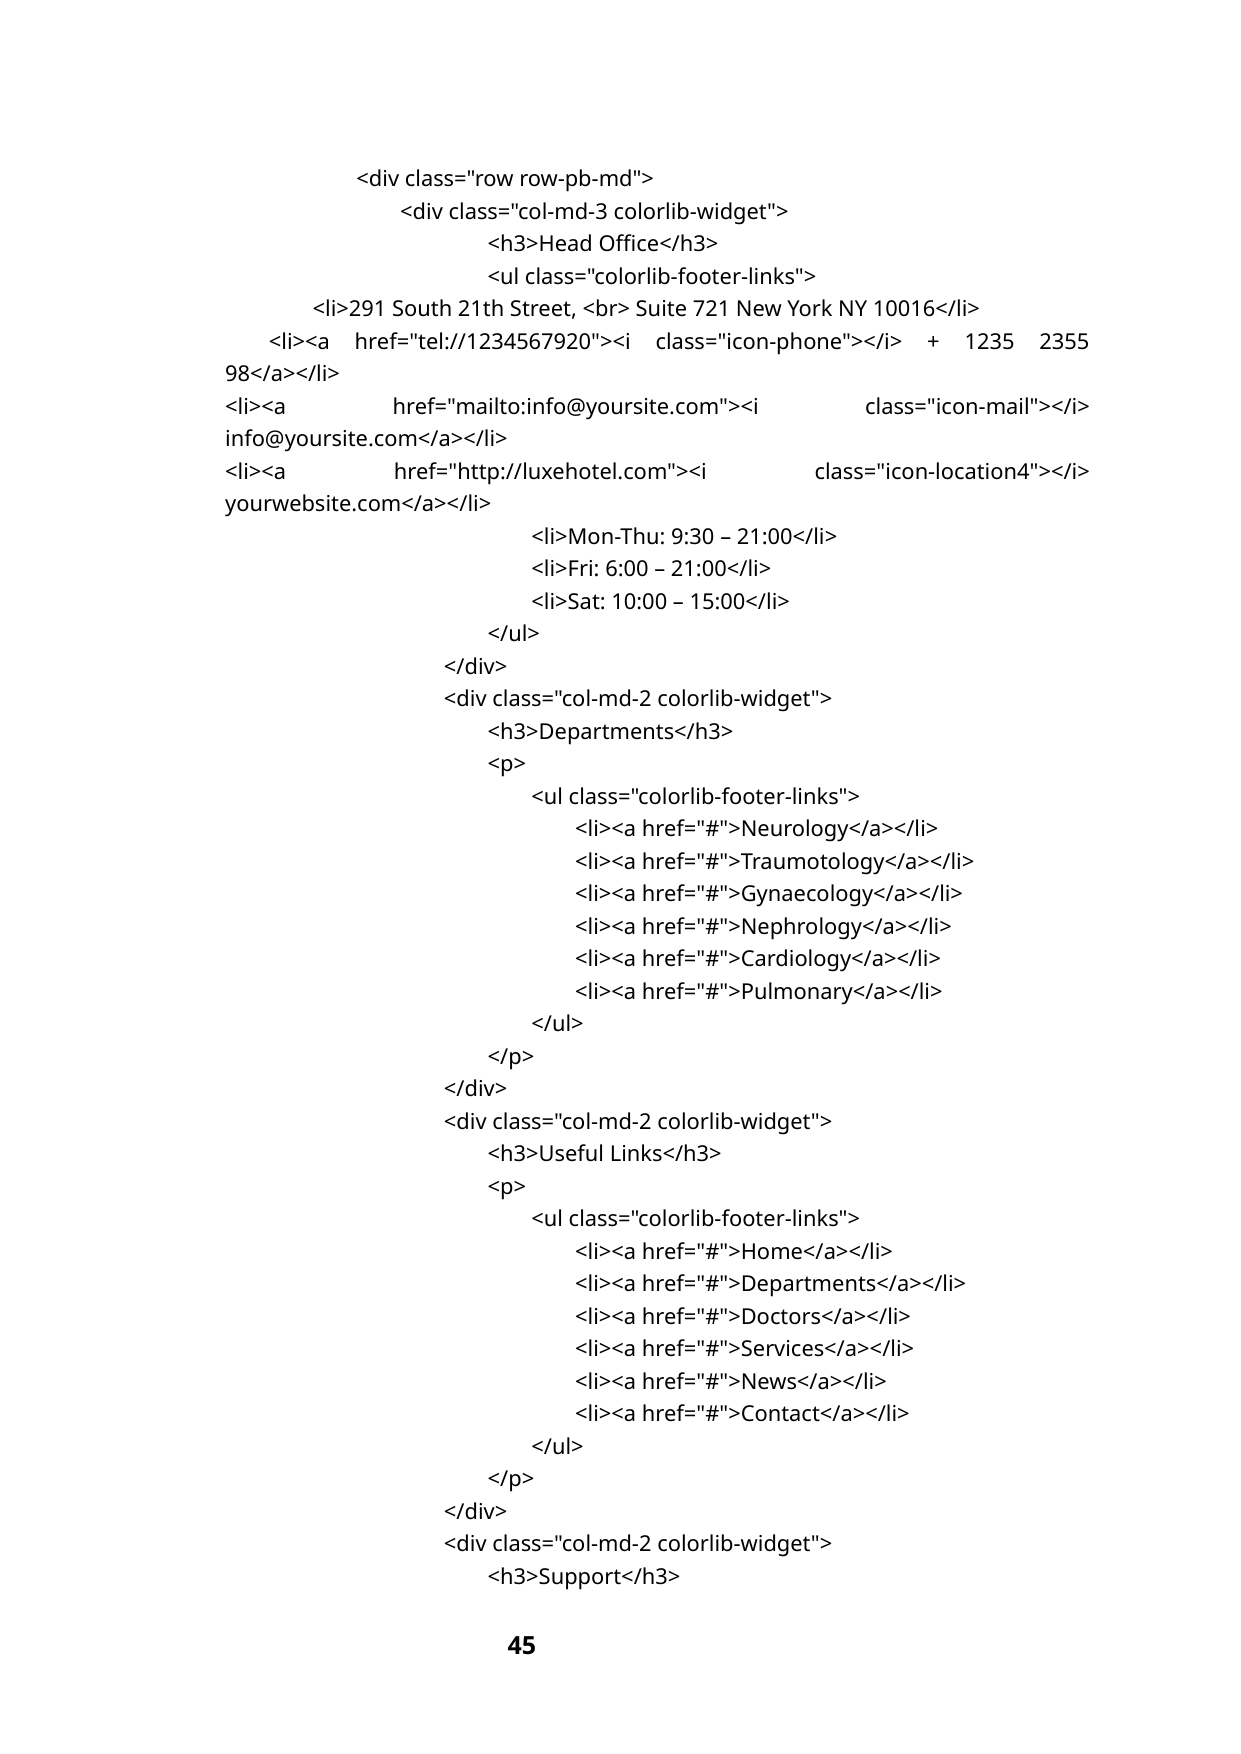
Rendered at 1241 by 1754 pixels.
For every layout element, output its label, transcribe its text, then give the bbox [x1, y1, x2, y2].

text <li>Sat: 10:00 – 15:00</li> [225, 584, 1090, 617]
text </div> [225, 649, 1090, 682]
text </div> [225, 1072, 1090, 1104]
text <h3>Departments</h3> [225, 714, 1090, 747]
text <li><a href="#">Pulmonary</a></li> [225, 974, 1090, 1007]
text <li><a href="#">Home</a></li> [225, 1234, 1090, 1267]
text <ul class="colorlib-footer-links"> [225, 259, 1090, 292]
text </div> [225, 1494, 1090, 1527]
text <h3>Useful Links</h3> [225, 1137, 1090, 1169]
text <div class="row row-pb-md"> [225, 162, 1090, 194]
text <li><a href="#">Cardiology</a></li> [225, 942, 1090, 974]
text <li><a href="#">Nephrology</a></li> [225, 909, 1090, 942]
text <p> [225, 747, 1090, 779]
text <li><a href="http://luxehotel.com"><i class="icon-location4"></i> yourwebsite.com</a></li> [225, 454, 1090, 519]
text </ul> [225, 1429, 1090, 1462]
text <h3>Support</h3> [225, 1559, 1090, 1592]
text <li>291 South 21th Street, <br> Suite 721 New York NY 10016</li> [225, 292, 1090, 324]
text </p> [225, 1039, 1090, 1072]
text <li><a href="#">Services</a></li> [225, 1332, 1090, 1364]
text <li><a href="#">Neurology</a></li> [225, 812, 1090, 844]
text <p> [225, 1169, 1090, 1202]
text <li><a href="#">Contact</a></li> [225, 1397, 1090, 1429]
text <li><a href="mailto:info@yoursite.com"><i class="icon-mail"></i> info@yoursite.com</a></li> [225, 389, 1090, 454]
text <div class="col-md-2 colorlib-widget"> [225, 1527, 1090, 1559]
text </ul> [225, 617, 1090, 649]
text <li>Fri: 6:00 – 21:00</li> [225, 552, 1090, 584]
text <li><a href="#">News</a></li> [225, 1364, 1090, 1397]
text <li><a href="#">Departments</a></li> [225, 1267, 1090, 1299]
text <ul class="colorlib-footer-links"> [225, 1202, 1090, 1234]
text <li><a href="#">Doctors</a></li> [225, 1299, 1090, 1332]
text <div class="col-md-3 colorlib-widget"> [225, 194, 1090, 227]
text <li><a href="#">Gynaecology</a></li> [225, 877, 1090, 909]
text <div class="col-md-2 colorlib-widget"> [225, 682, 1090, 714]
text <li>Mon-Thu: 9:30 – 21:00</li> [225, 519, 1090, 552]
text <li><a href="tel://1234567920"><i class="icon-phone"></i> + 1235 2355 98</a></li> [225, 324, 1090, 389]
text </p> [225, 1462, 1090, 1494]
text <div class="col-md-2 colorlib-widget"> [225, 1104, 1090, 1137]
text <ul class="colorlib-footer-links"> [225, 779, 1090, 812]
text </ul> [225, 1007, 1090, 1039]
text <h3>Head Office</h3> [225, 227, 1090, 259]
text <li><a href="#">Traumotology</a></li> [225, 844, 1090, 877]
